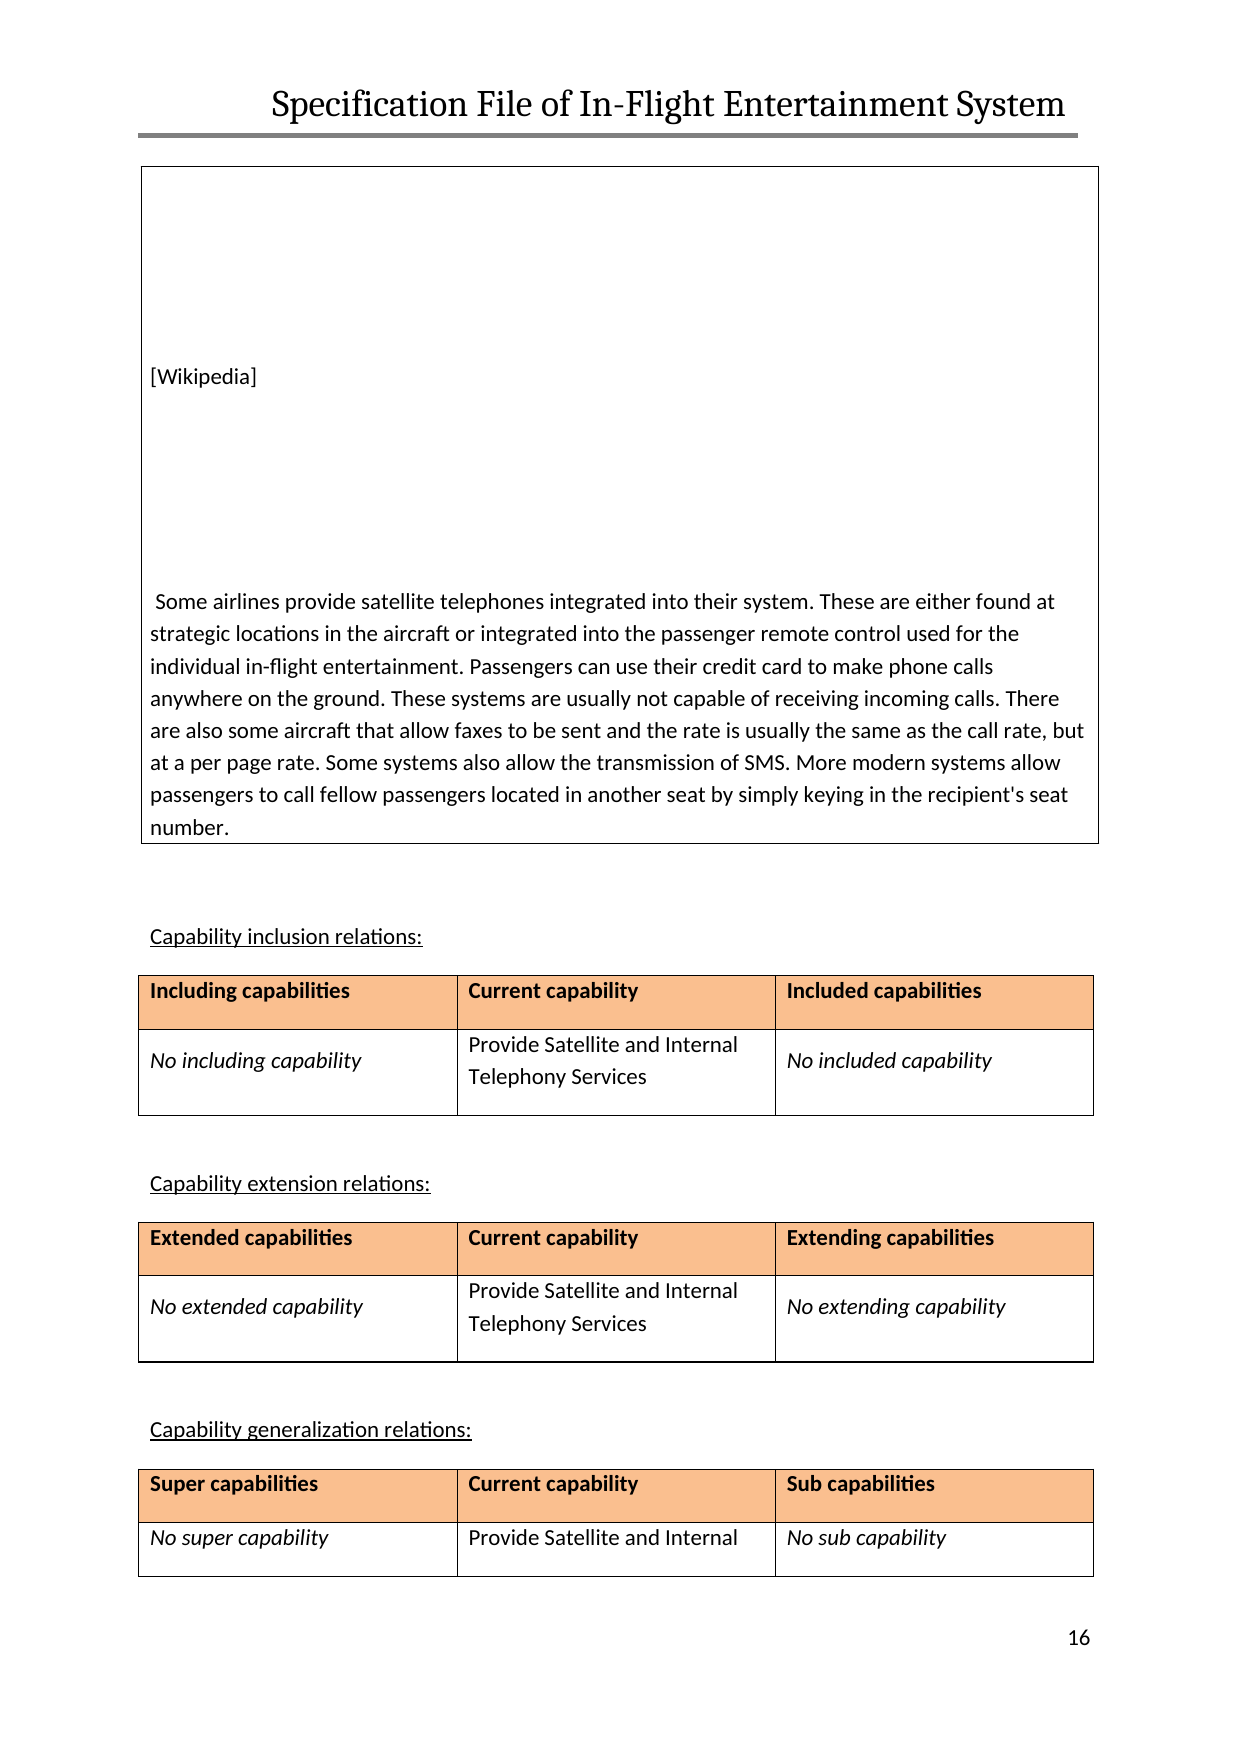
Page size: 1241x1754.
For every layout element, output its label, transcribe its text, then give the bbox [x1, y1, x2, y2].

table_header Super capabilities [139, 1470, 457, 1522]
text Capability inclusion relations: [150, 922, 1090, 950]
table_header Current capability [458, 1470, 775, 1522]
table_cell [458, 1523, 775, 1576]
table_cell No sub capability [776, 1523, 1093, 1576]
table_header Current capability [458, 1223, 775, 1275]
text Capability extension relations: [150, 1169, 1090, 1197]
text [Wikipedia] Some airlines provide satellite telephones integrated into their system. These are either found at strategic locations in the aircraft or integrated into the passenger remote control used for the individual in-flight entertainment. Passengers can use their credit card to make phone calls anywhere on the ground. These systems are usually not capable of receiving incoming calls. There are also some aircraft that allow faxes to be sent and the rate is usually the same as the call rate, but at a per page rate. Some systems also allow the transmission of SMS. More modern systems allow passengers to call fellow passengers located in another seat by simply keying in the recipient's seat number. [142, 167, 1098, 843]
table_header Extending capabilities [776, 1223, 1093, 1275]
table_cell Provide Satellite and Internal Telephony Services [458, 1030, 775, 1114]
table_cell No included capability [776, 1030, 1093, 1114]
table_header Sub capabilities [776, 1470, 1093, 1522]
table_header Extended capabilities [139, 1223, 457, 1275]
text Capability generalization relations: [150, 1415, 1090, 1443]
table_cell No extended capability [139, 1276, 457, 1361]
table_cell No including capability [139, 1030, 457, 1114]
table_cell No extending capability [776, 1276, 1093, 1361]
table_cell Provide Satellite and Internal Telephony Services [458, 1276, 775, 1361]
table_header Current capability [458, 976, 775, 1029]
table_header Included capabilities [776, 976, 1093, 1029]
table_header Including capabilities [139, 976, 457, 1029]
table_cell No super capability [139, 1523, 457, 1576]
